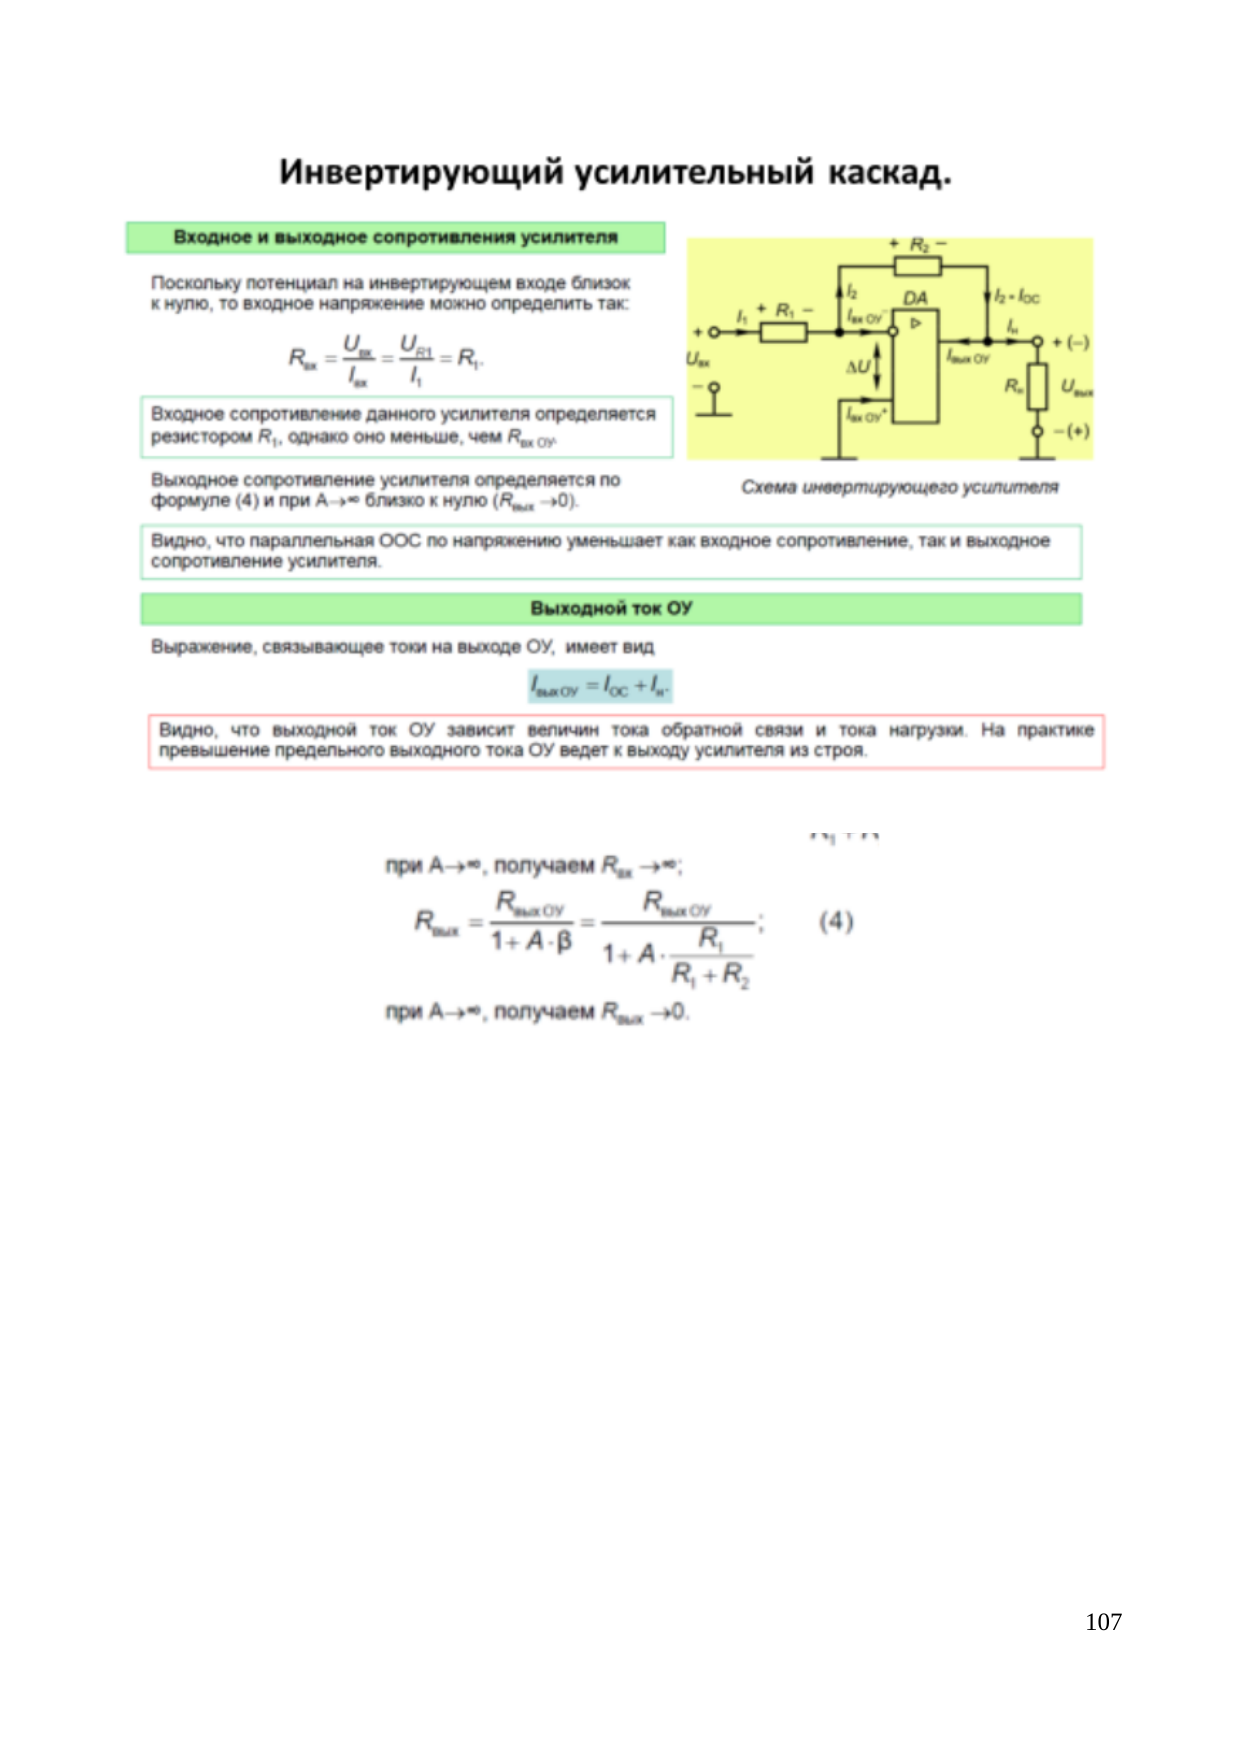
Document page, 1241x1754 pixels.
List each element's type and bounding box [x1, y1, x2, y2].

picture [360, 833, 880, 1036]
picture [118, 118, 1123, 783]
